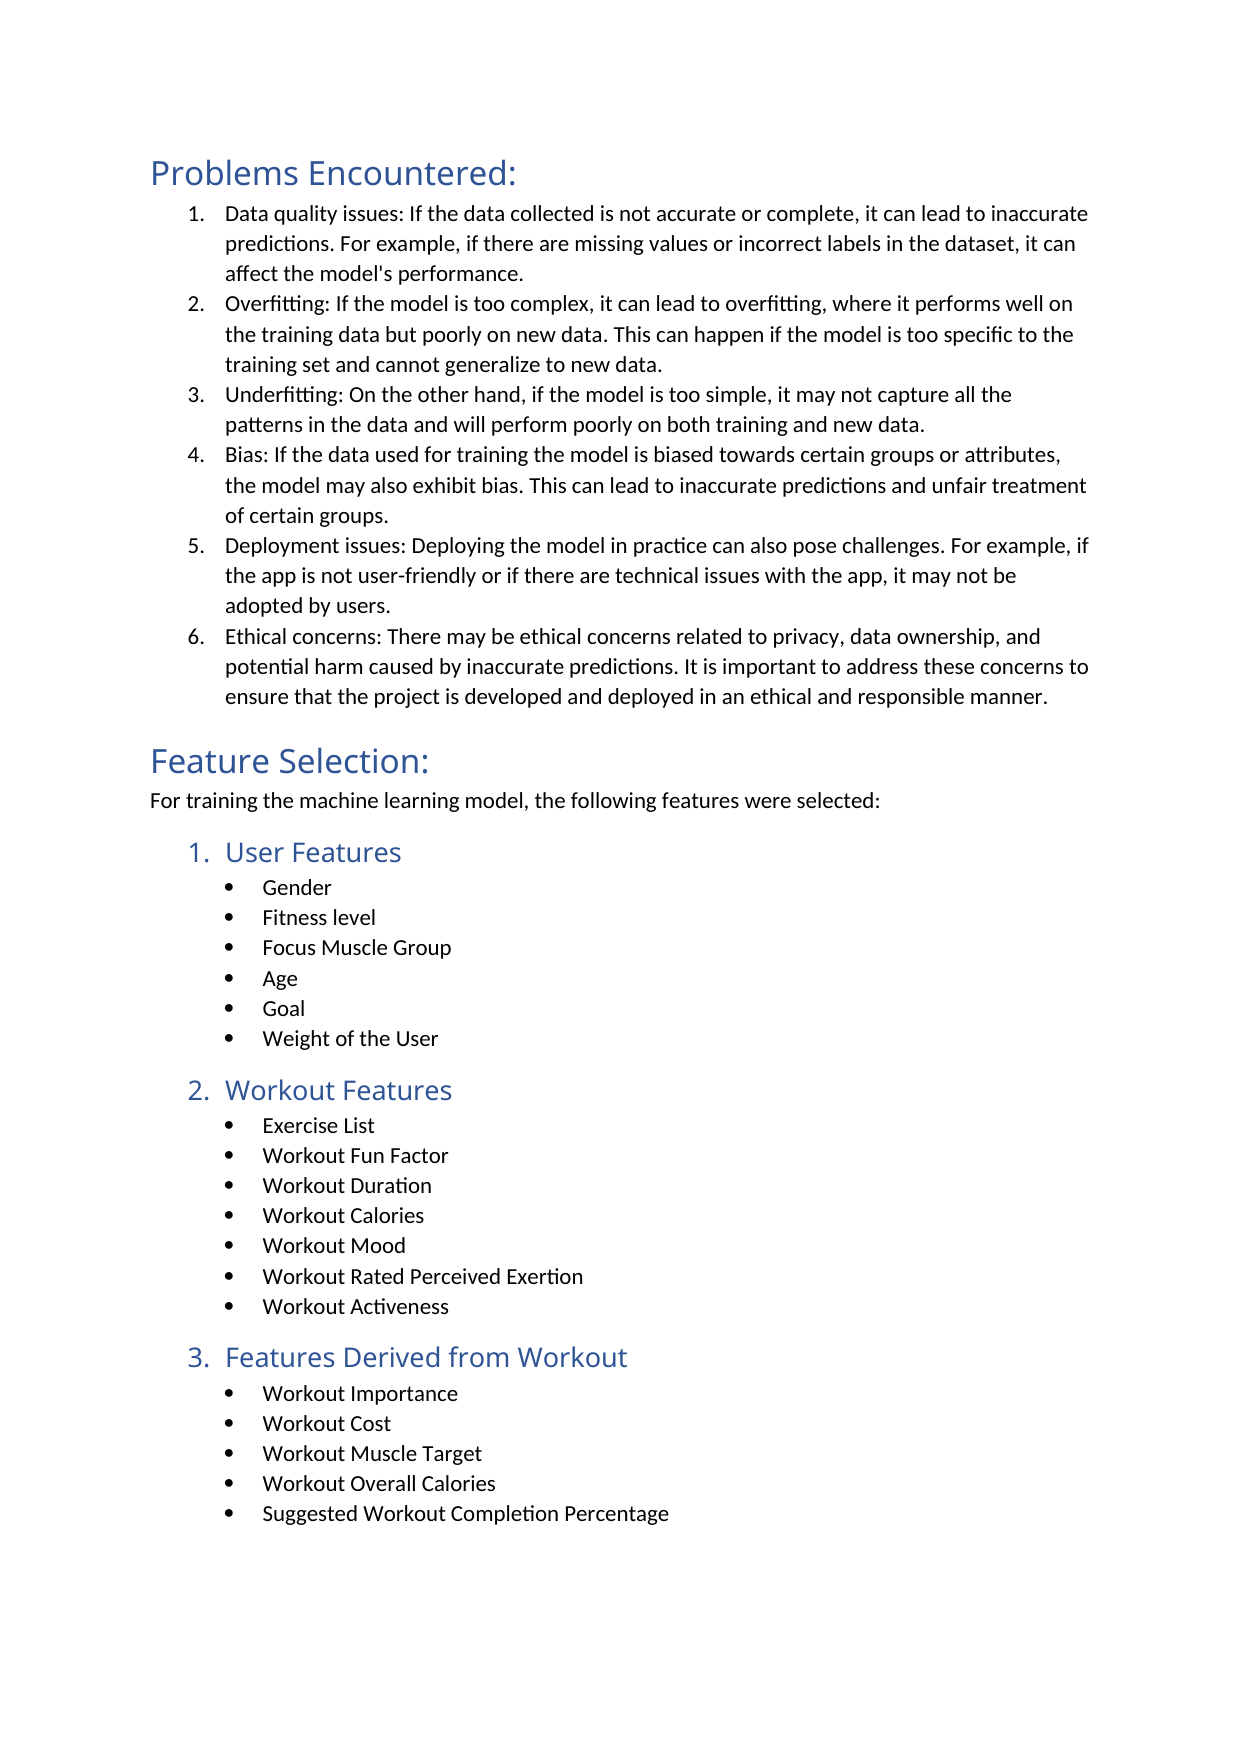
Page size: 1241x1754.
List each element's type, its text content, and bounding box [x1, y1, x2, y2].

text For training the machine learning model, the following features were selected: [150, 786, 1090, 814]
list Weight of the User [225, 1024, 1090, 1052]
list Goal [225, 994, 1090, 1022]
list Workout Cost [225, 1409, 1090, 1437]
list Age [225, 964, 1090, 992]
list Workout Rated Perceived Exertion [225, 1262, 1090, 1290]
list Suggested Workout Completion Percentage [225, 1499, 1090, 1528]
subtitle User Features [187, 833, 1090, 870]
subtitle Workout Features [187, 1071, 1090, 1108]
subtitle Features Derived from Workout [187, 1339, 1090, 1376]
list Ethical concerns: There may be ethical concerns related to privacy, data ownership, and potential harm caused by inaccurate predictions. It is important to address these concerns to ensure that the project is developed and deployed in an ethical and responsible manner. [187, 622, 1090, 710]
list Overfitting: If the model is too complex, it can lead to overfitting, where it performs well on the training data but poorly on new data. This can happen if the model is too specific to the training set and cannot generalize to new data. [187, 289, 1090, 378]
list Workout Overall Calories [225, 1469, 1090, 1497]
list Workout Duration [225, 1171, 1090, 1199]
subtitle Problems Encountered: [150, 150, 1090, 195]
list Workout Muscle Target [225, 1439, 1090, 1467]
list Bias: If the data used for training the model is biased towards certain groups or attributes, the model may also exhibit bias. This can lead to inaccurate predictions and unfair treatment of certain groups. [187, 441, 1090, 529]
list Fitness level [225, 903, 1090, 931]
list Deployment issues: Deploying the model in practice can also pose challenges. For example, if the app is not user-friendly or if there are technical issues with the app, it may not be adopted by users. [187, 531, 1090, 620]
list Underfitting: On the other hand, if the model is too simple, it may not capture all the patterns in the data and will perform poorly on both training and new data. [187, 380, 1090, 438]
list Focus Muscle Group [225, 933, 1090, 962]
list Data quality issues: If the data collected is not accurate or complete, it can lead to inaccurate predictions. For example, if there are missing values or incorrect labels in the dataset, it can affect the model's performance. [187, 199, 1090, 287]
list Workout Calories [225, 1201, 1090, 1229]
list Workout Fun Factor [225, 1141, 1090, 1169]
list Workout Activeness [225, 1292, 1090, 1320]
list Workout Mood [225, 1232, 1090, 1260]
list Exercise List [225, 1111, 1090, 1139]
list Gender [225, 873, 1090, 901]
subtitle Feature Selection: [150, 737, 1090, 783]
list Workout Importance [225, 1379, 1090, 1407]
